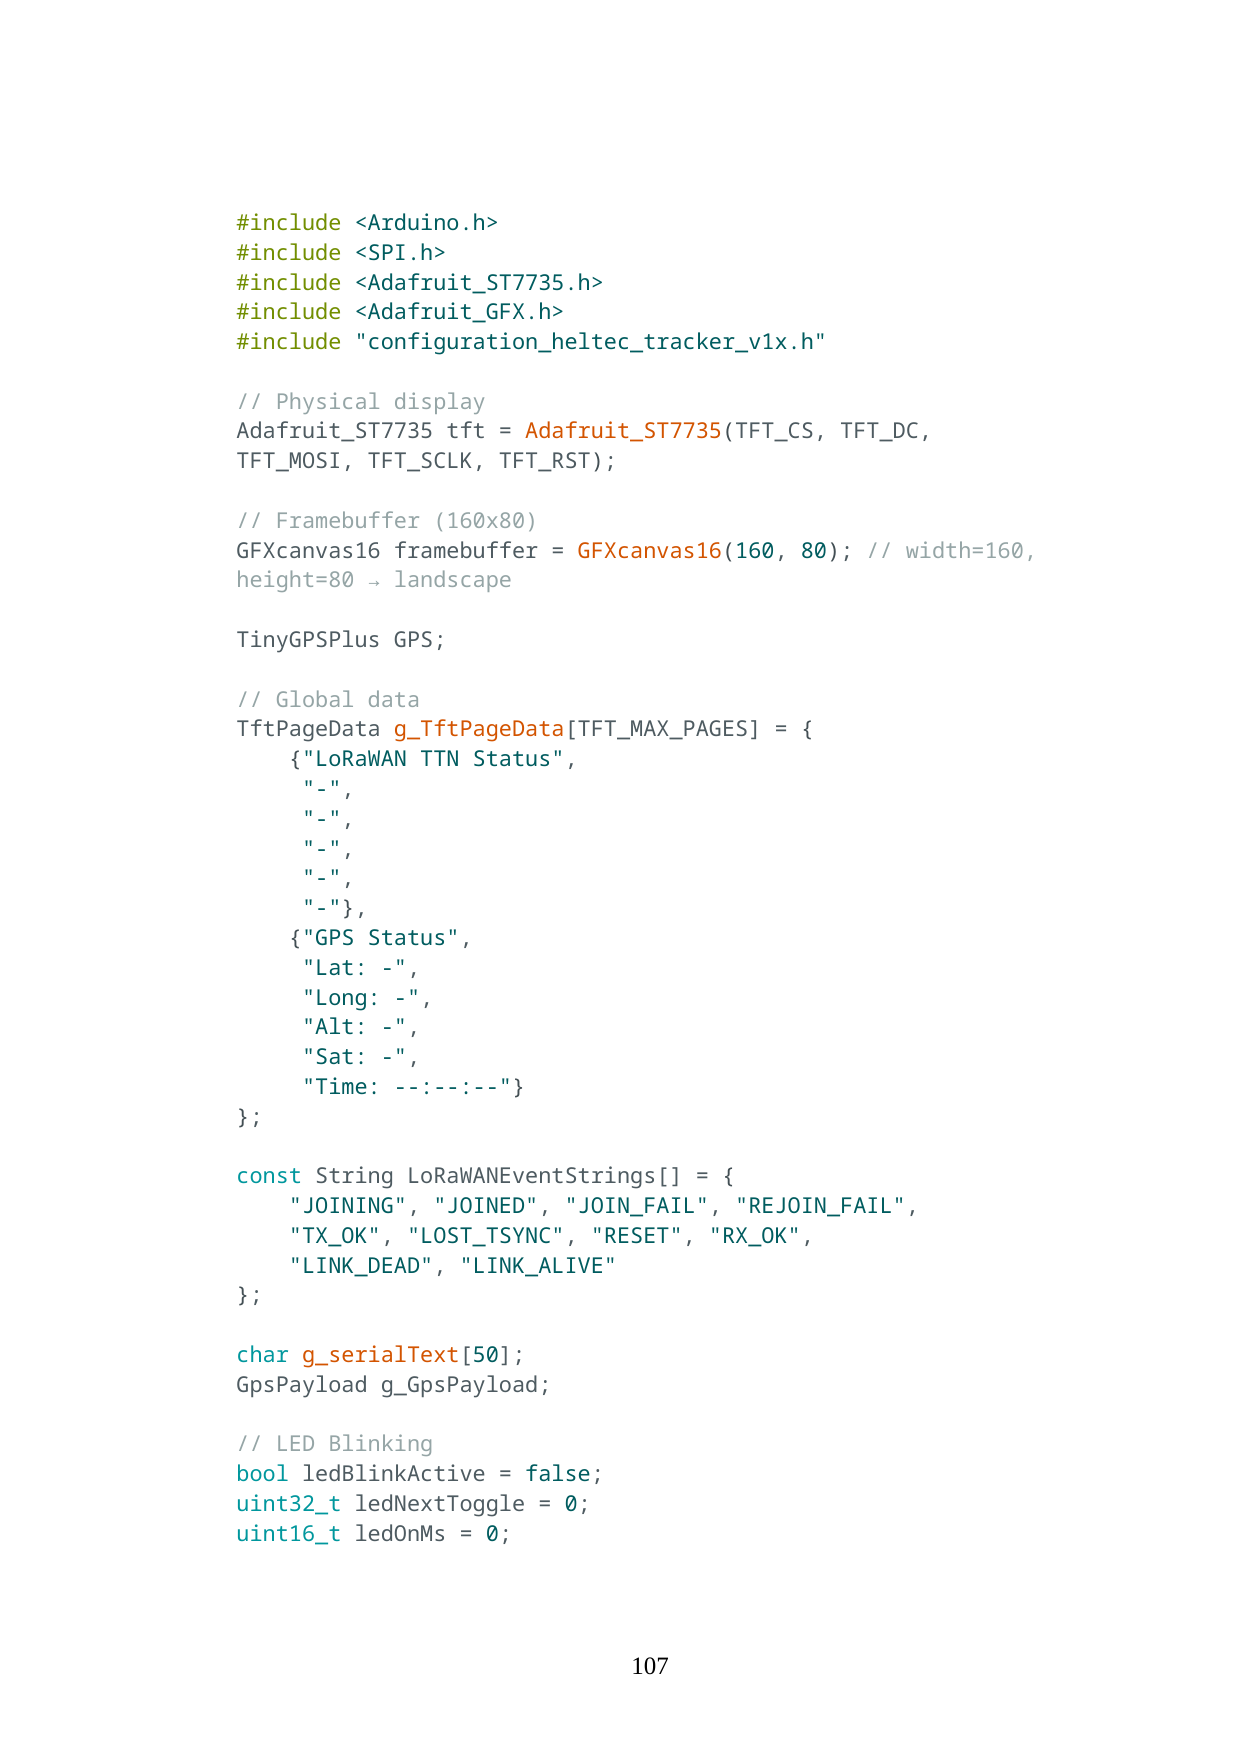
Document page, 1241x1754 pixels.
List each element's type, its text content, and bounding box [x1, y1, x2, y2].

text #include "configuration_heltec_tracker_v1x.h" [236, 326, 1063, 356]
text // Framebuffer (160x80) [236, 505, 1063, 535]
text bool ledBlinkActive = false; [236, 1458, 1063, 1488]
text "Sat: -", [236, 1041, 1063, 1071]
text "TX_OK", "LOST_TSYNC", "RESET", "RX_OK", [236, 1220, 1063, 1250]
text "LINK_DEAD", "LINK_ALIVE" [236, 1250, 1063, 1279]
text "JOINING", "JOINED", "JOIN_FAIL", "REJOIN_FAIL", [236, 1190, 1063, 1220]
text "-", [236, 833, 1063, 862]
text "Alt: -", [236, 1011, 1063, 1041]
text "Lat: -", [236, 952, 1063, 982]
text // Global data [236, 684, 1063, 713]
text TftPageData g_TftPageData[TFT_MAX_PAGES] = { [236, 713, 1063, 743]
text GFXcanvas16 framebuffer = GFXcanvas16(160, 80); // width=160, height=80 → landscape [236, 535, 1063, 594]
text "Time: --:--:--"} [236, 1071, 1063, 1101]
text uint16_t ledOnMs = 0; [236, 1518, 1063, 1548]
text "-", [236, 773, 1063, 803]
text "-", [236, 803, 1063, 833]
text #include <SPI.h> [236, 237, 1063, 267]
text // Physical display [236, 386, 1063, 416]
text #include <Adafruit_ST7735.h> [236, 267, 1063, 296]
text Adafruit_ST7735 tft = Adafruit_ST7735(TFT_CS, TFT_DC, TFT_MOSI, TFT_SCLK, TFT_RST); [236, 416, 1063, 475]
text const String LoRaWANEventStrings[] = { [236, 1160, 1063, 1190]
text char g_serialText[50]; [236, 1339, 1063, 1369]
text #include <Adafruit_GFX.h> [236, 296, 1063, 326]
text {"LoRaWAN TTN Status", [236, 743, 1063, 773]
text }; [236, 1101, 1063, 1131]
text "-", [236, 862, 1063, 892]
text {"GPS Status", [236, 922, 1063, 952]
text GpsPayload g_GpsPayload; [236, 1369, 1063, 1399]
text }; [236, 1279, 1063, 1309]
text TinyGPSPlus GPS; [236, 624, 1063, 654]
text "Long: -", [236, 982, 1063, 1011]
text // LED Blinking [236, 1428, 1063, 1458]
text uint32_t ledNextToggle = 0; [236, 1488, 1063, 1518]
text #include <Arduino.h> [236, 207, 1063, 237]
text "-"}, [236, 892, 1063, 922]
